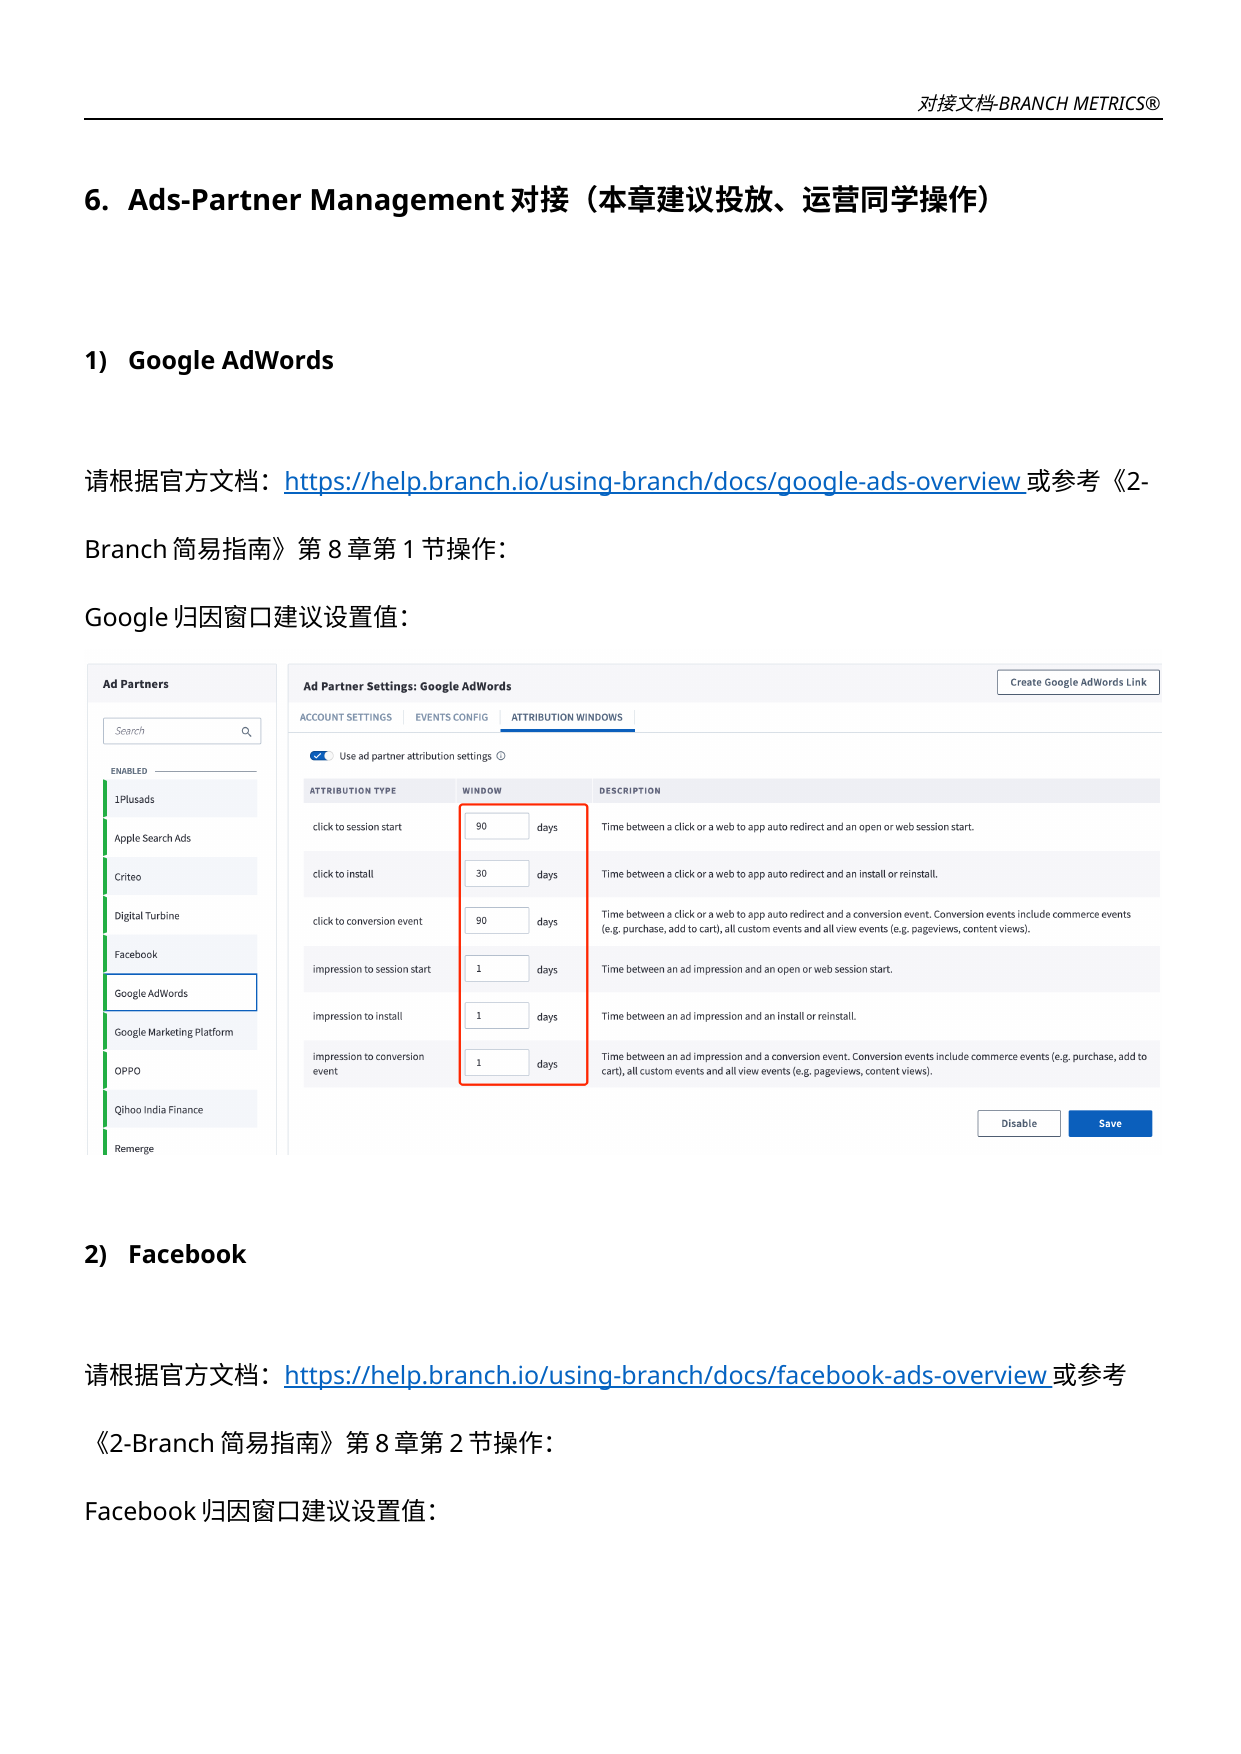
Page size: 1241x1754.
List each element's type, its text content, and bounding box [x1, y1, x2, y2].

subtitle Facebook [84, 1220, 1163, 1288]
subtitle Google AdWords [84, 326, 1163, 394]
text 请根据官方文档：https://help.branch.io/using-branch/docs/facebook-ads-overview或参考《2-Branch简易指南》第8章第2节操作： [84, 1339, 1163, 1475]
subtitle Ads-Partner Management对接（本章建议投放、运营同学操作） [84, 164, 1163, 232]
text Google归因窗口建议设置值： [84, 581, 1163, 649]
picture [84, 649, 1162, 1155]
text 请根据官方文档：https://help.branch.io/using-branch/docs/google-ads-overview或参考《2-Branch简易指南》第8章第1节操作： [84, 446, 1163, 581]
text Facebook归因窗口建议设置值： [84, 1475, 1163, 1543]
